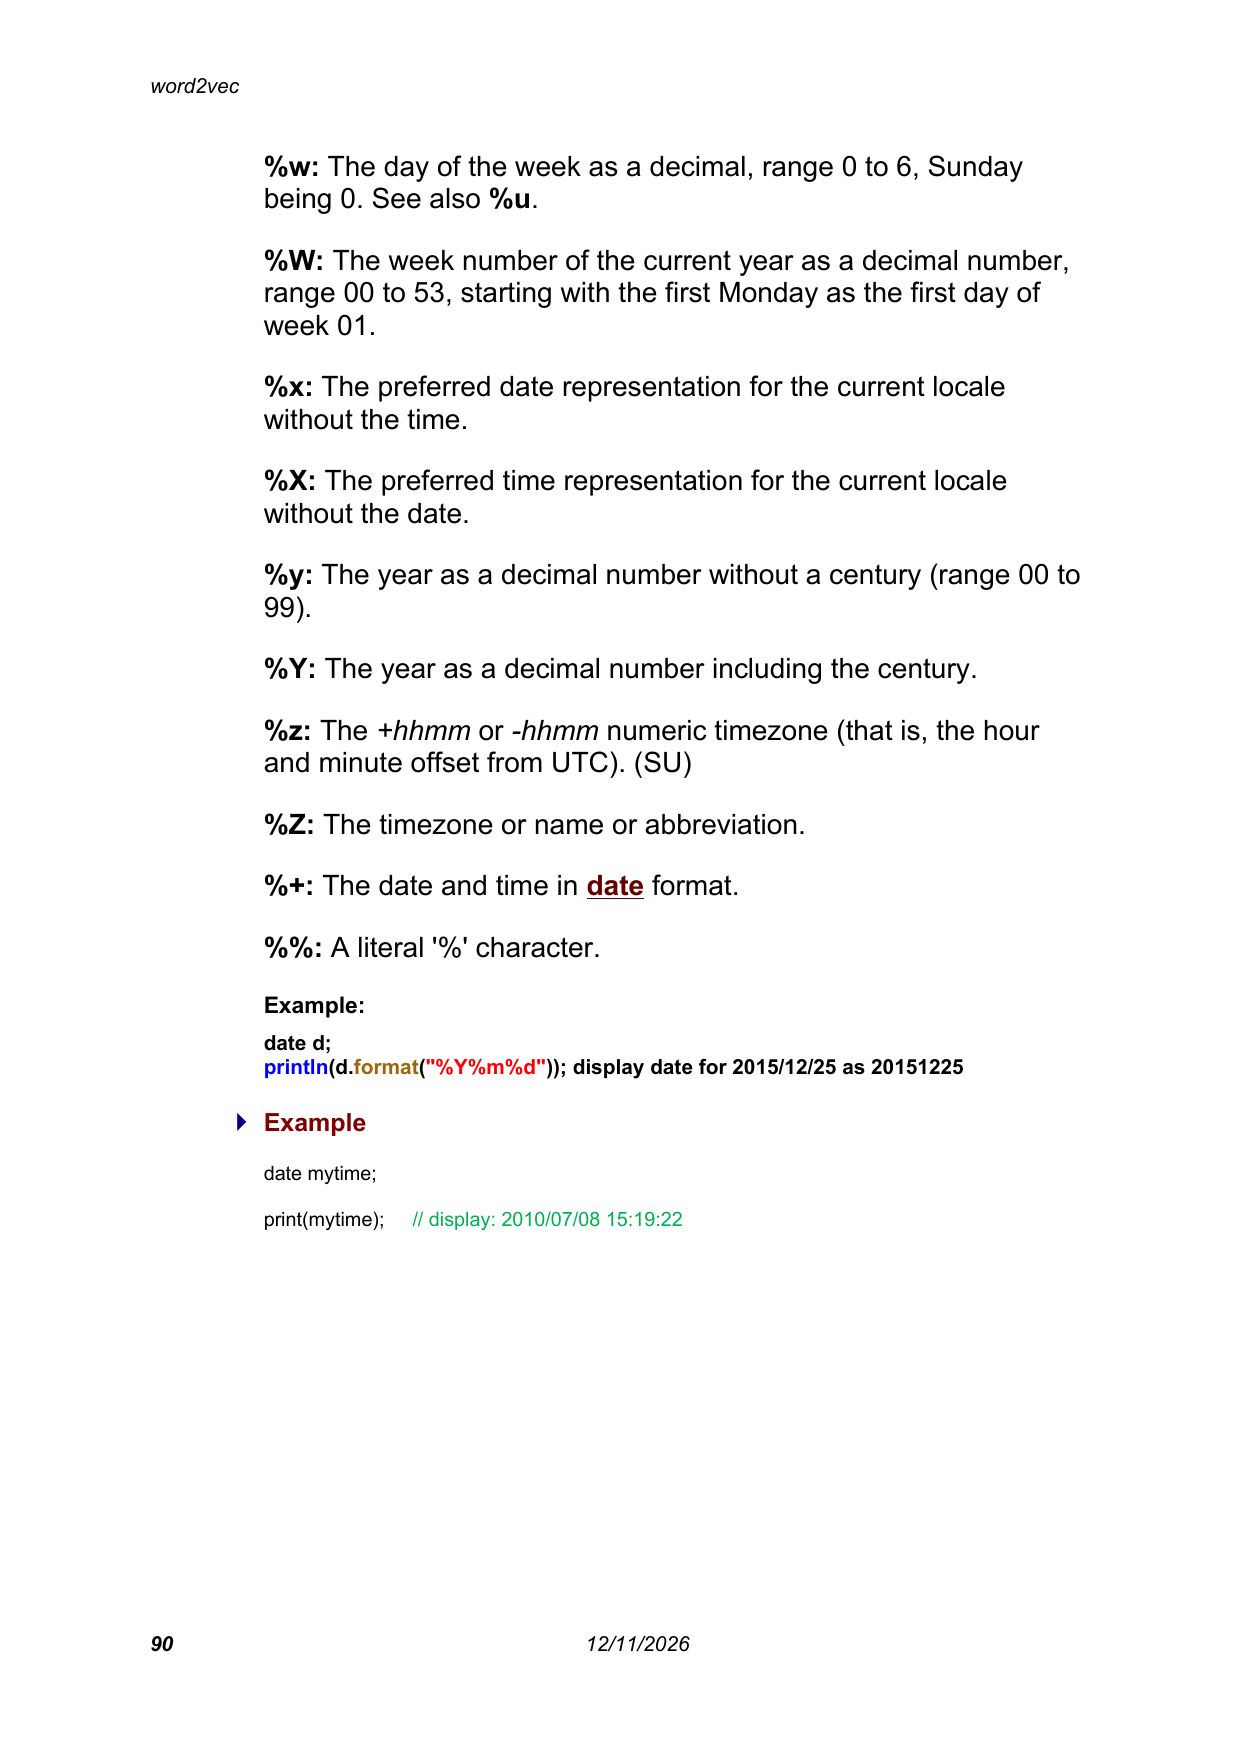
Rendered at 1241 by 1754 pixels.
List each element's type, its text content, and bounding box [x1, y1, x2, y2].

text %x: The preferred date representation for the current locale without the time. [263, 370, 1090, 435]
text %y: The year as a decimal number without a century (range 00 to 99). [263, 558, 1090, 623]
text %z: The +hhmm or -hhmm numeric timezone (that is, the hour and minute offset from UTC). (SU) [263, 714, 1090, 778]
text date mytime; [263, 1162, 1090, 1185]
text %Y: The year as a decimal number including the century. [263, 652, 1090, 684]
text %Z: The timezone or name or abbreviation. [263, 808, 1090, 840]
text date d; [263, 1031, 1090, 1055]
text %W: The week number of the current year as a decimal number, range 00 to 53, starting with the first Monday as the first day of week 01. [263, 244, 1090, 341]
text %%: A literal '%' character. [263, 931, 1090, 963]
text %w: The day of the week as a decimal, range 0 to 6, Sunday being 0. See also %u. [263, 150, 1090, 215]
text %X: The preferred time representation for the current locale without the date. [263, 464, 1090, 529]
text println(d.format("%Y%m%d")); display date for 2015/12/25 as 20151225 [263, 1055, 1090, 1079]
subtitle Example: [263, 992, 1090, 1019]
text print(mytime); // display: 2010/07/08 15:19:22 [263, 1208, 1090, 1230]
subtitle Example [226, 1108, 1090, 1137]
text %+: The date and time in date format. [263, 869, 1090, 902]
